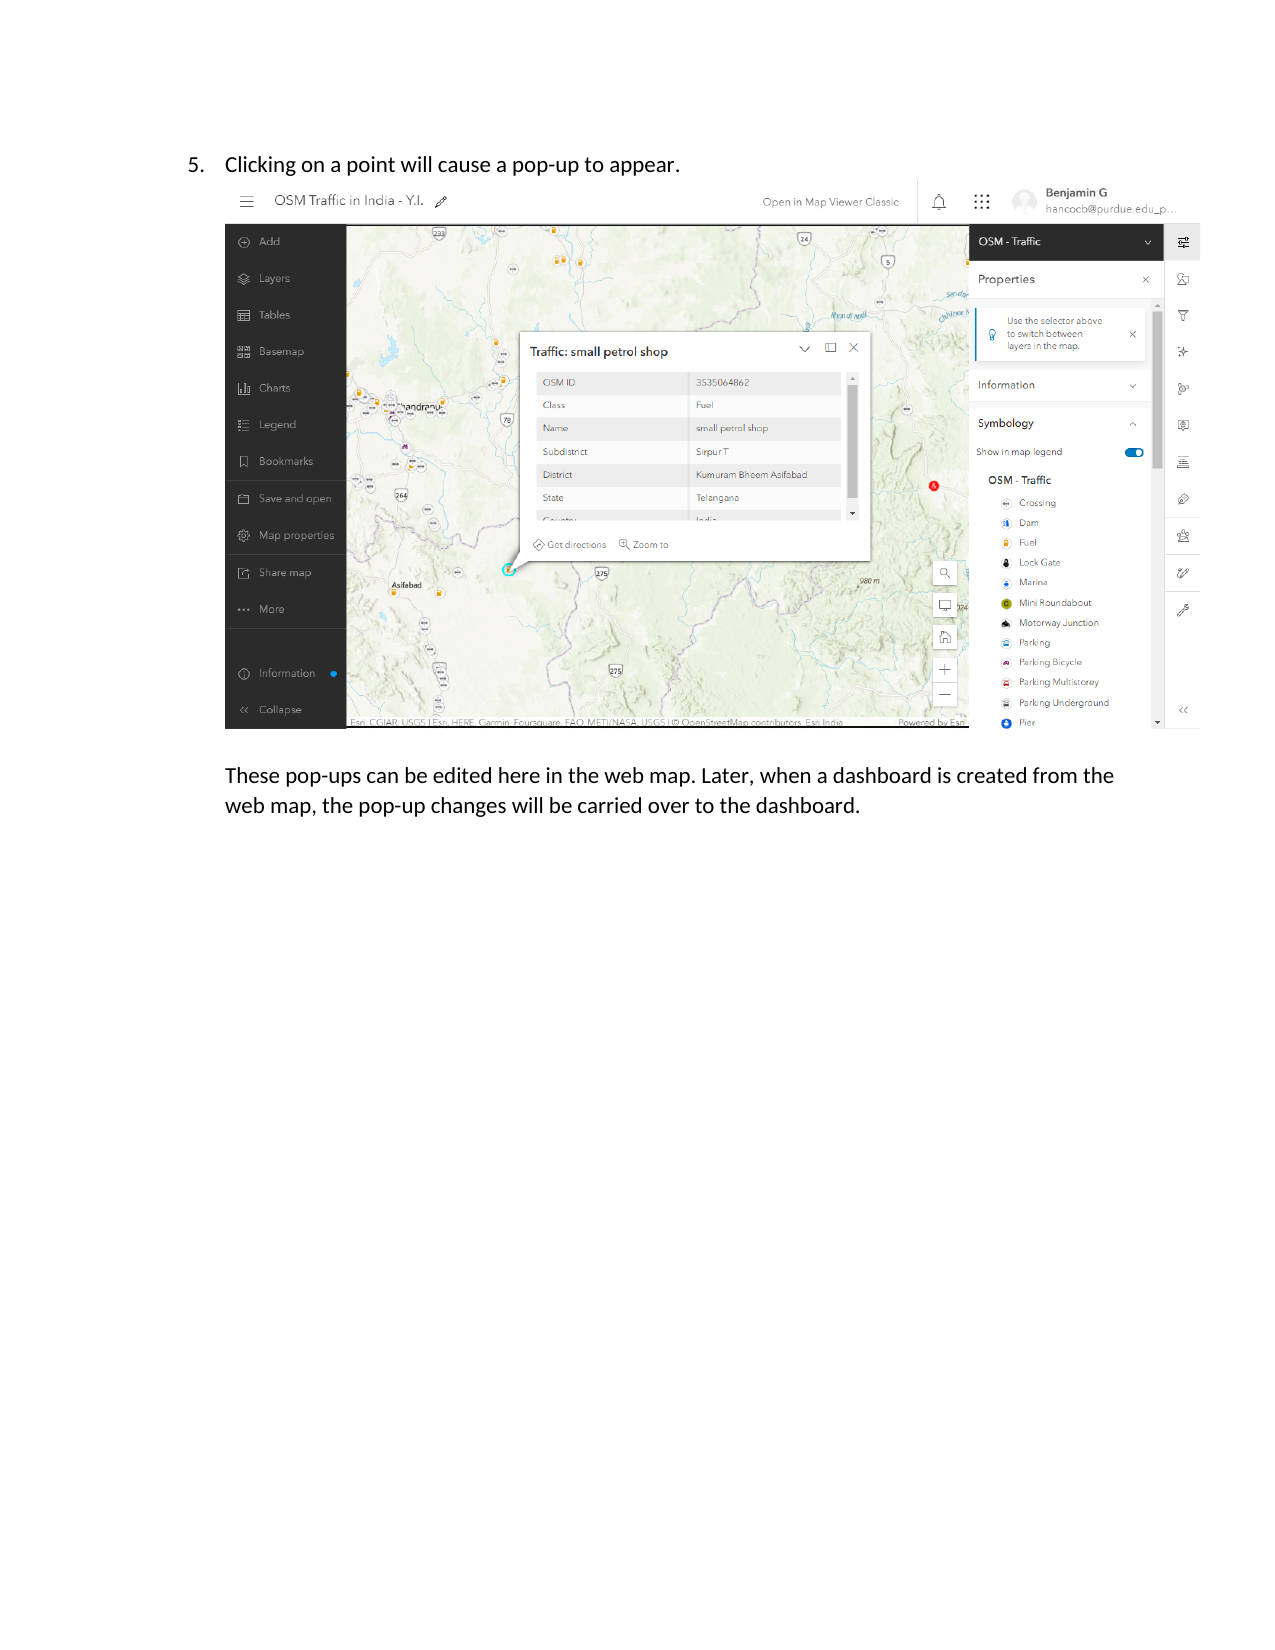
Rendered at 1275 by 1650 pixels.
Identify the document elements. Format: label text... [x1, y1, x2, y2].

picture [225, 180, 1200, 729]
